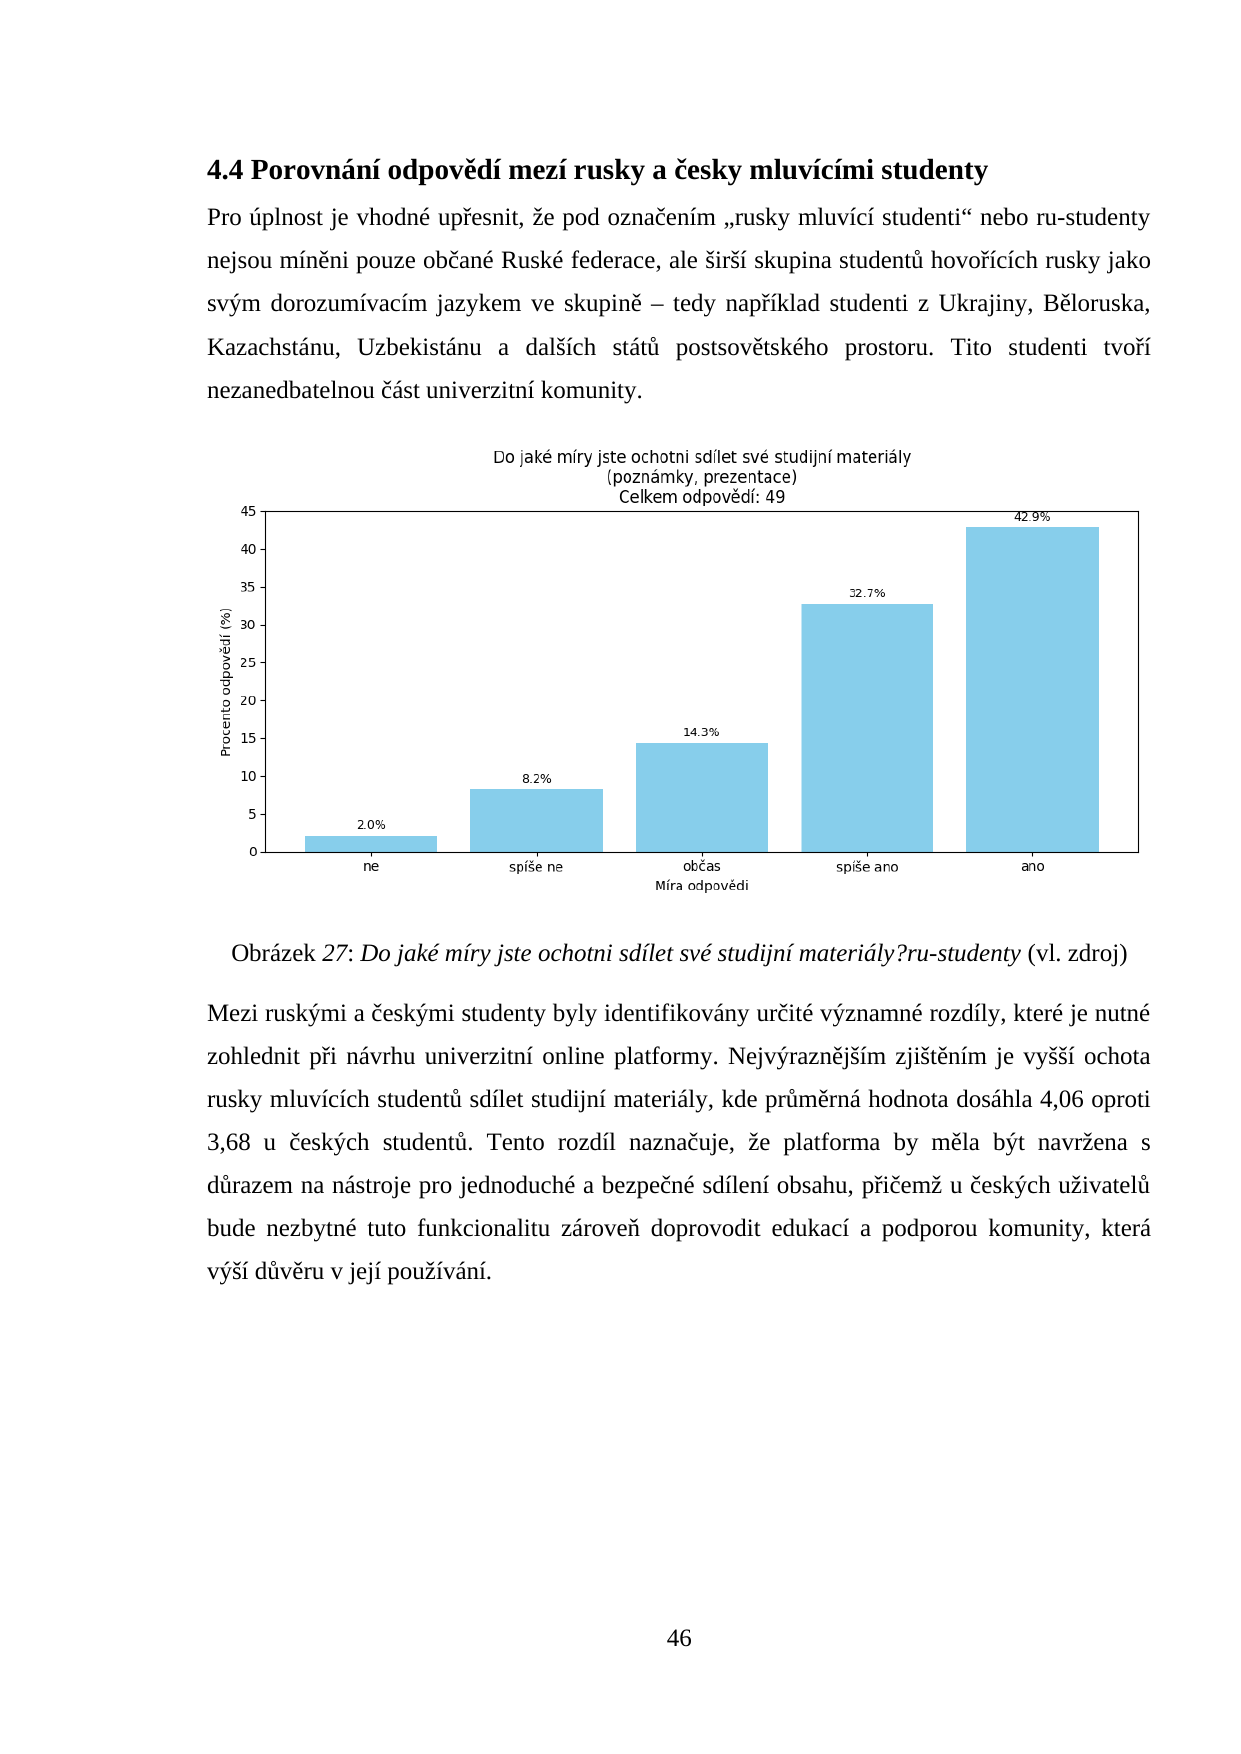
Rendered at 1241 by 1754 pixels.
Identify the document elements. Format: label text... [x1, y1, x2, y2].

picture [206, 434, 1152, 907]
subtitle 4.4 Porovnání odpovědí mezí rusky a česky mluvícími studenty [207, 152, 1152, 185]
text Obrázek 27: Do jaké míry jste ochotni sdílet své studijní materiály?ru-studenty (vl. zdroj) [207, 938, 1152, 967]
text Mezi ruskými a českými studenty byly identifikovány určité významné rozdíly, které je nutné zohlednit při návrhu univerzitní online platformy. Nejvýraznějším zjištěním je vyšší ochota rusky mluvících studentů sdílet studijní materiály, kde průměrná hodnota dosáhla 4,06 oproti 3,68 u českých studentů. Tento rozdíl naznačuje, že platforma by měla být navržena s důrazem na nástroje pro jednoduché a bezpečné sdílení obsahu, přičemž u českých uživatelů bude nezbytné tuto funkcionalitu zároveň doprovodit edukací a podporou komunity, která výší důvěru v její používání. [207, 998, 1152, 1285]
text Pro úplnost je vhodné upřesnit, že pod označením „rusky mluvící studenti“ nebo ru-studenty nejsou míněni pouze občané Ruské federace, ale širší skupina studentů hovořících rusky jako svým dorozumívacím jazykem ve skupině – tedy například studenti z Ukrajiny, Běloruska, Kazachstánu, Uzbekistánu a dalších států postsovětského prostoru. Tito studenti tvoří nezanedbatelnou část univerzitní komunity. [207, 202, 1152, 403]
